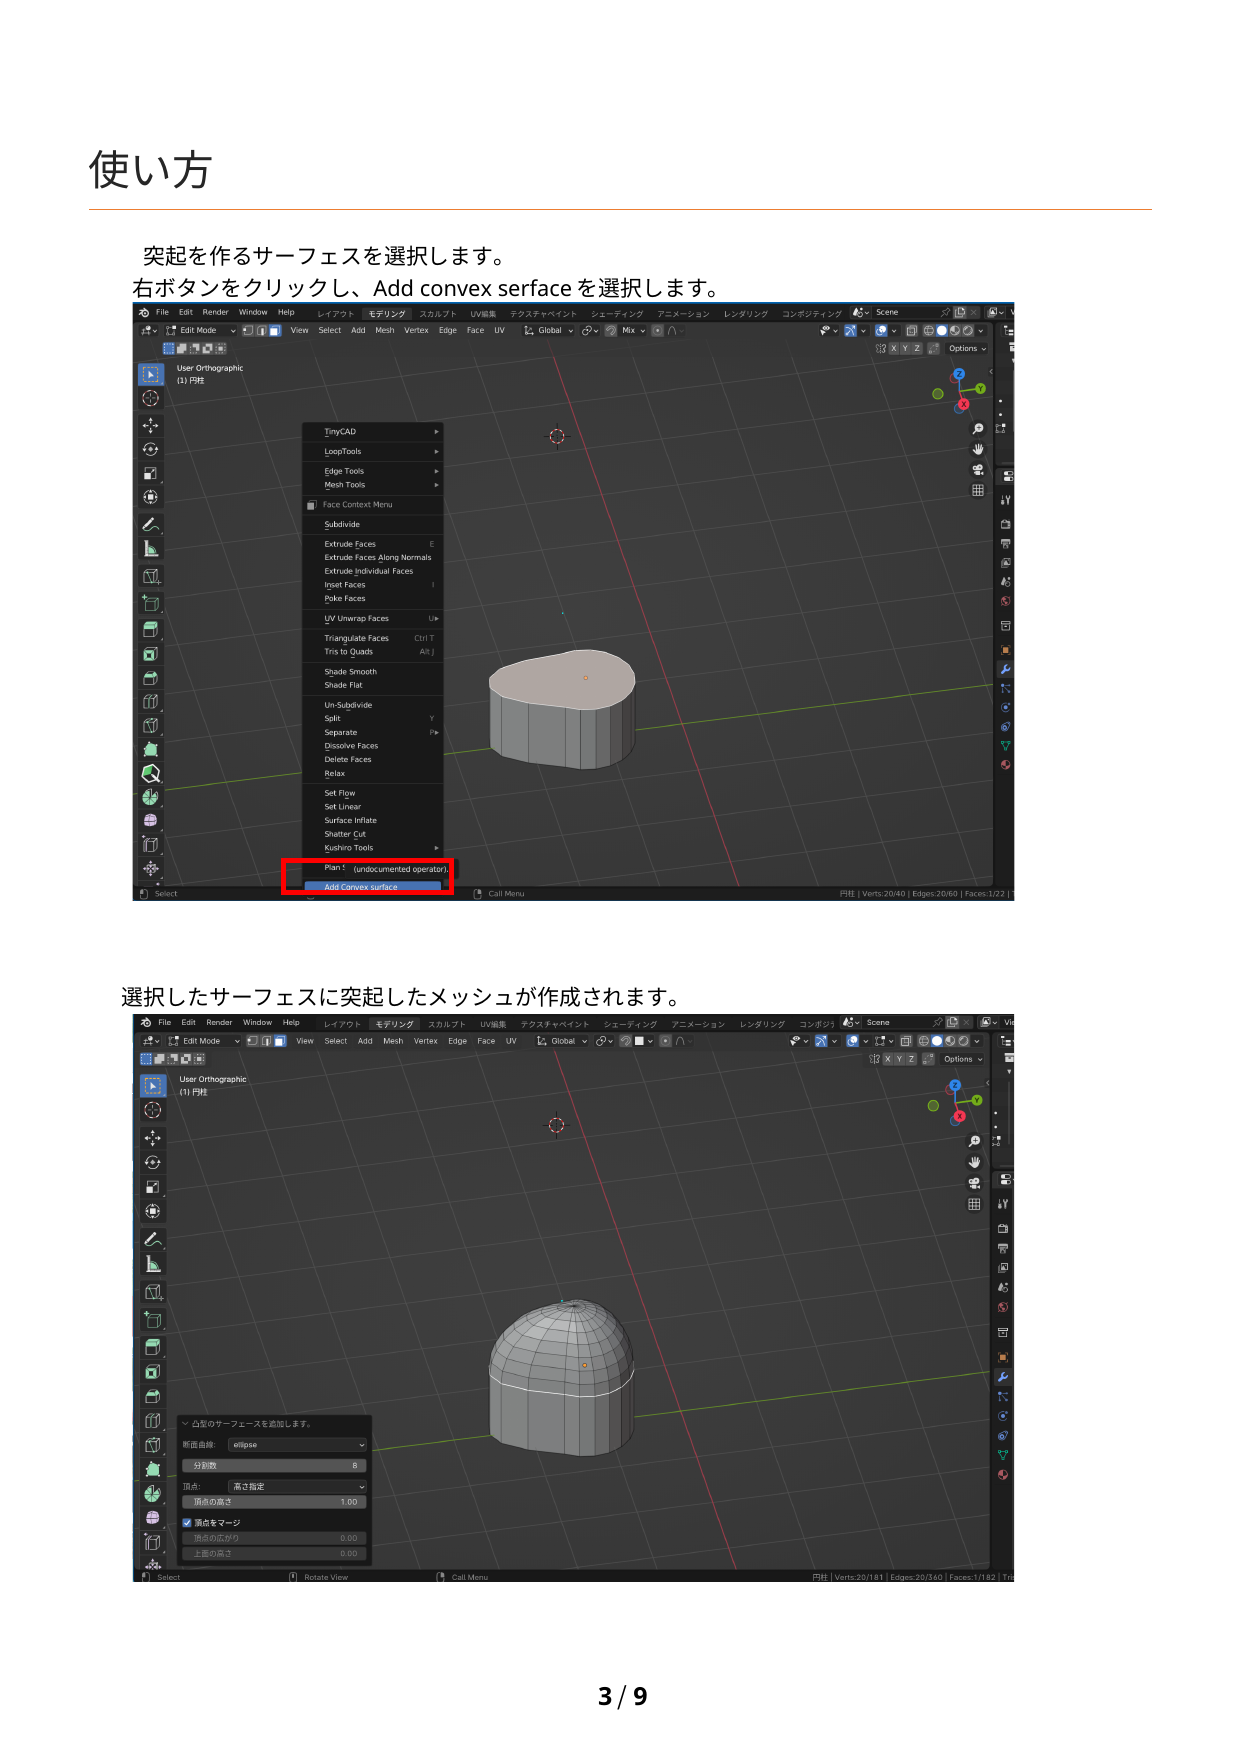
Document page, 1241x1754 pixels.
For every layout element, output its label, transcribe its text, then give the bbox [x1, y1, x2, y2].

text 右ボタンをクリックし、Add convex serfaceを選択します。 [89, 271, 1152, 302]
text 突起を作るサーフェスを選択します。 [89, 239, 1152, 271]
subtitle 使い方 [89, 129, 1152, 209]
picture [132, 1014, 1015, 1582]
text 選択したサーフェスに突起したメッシュが作成されます。 [89, 977, 1152, 1015]
picture [132, 302, 1015, 901]
